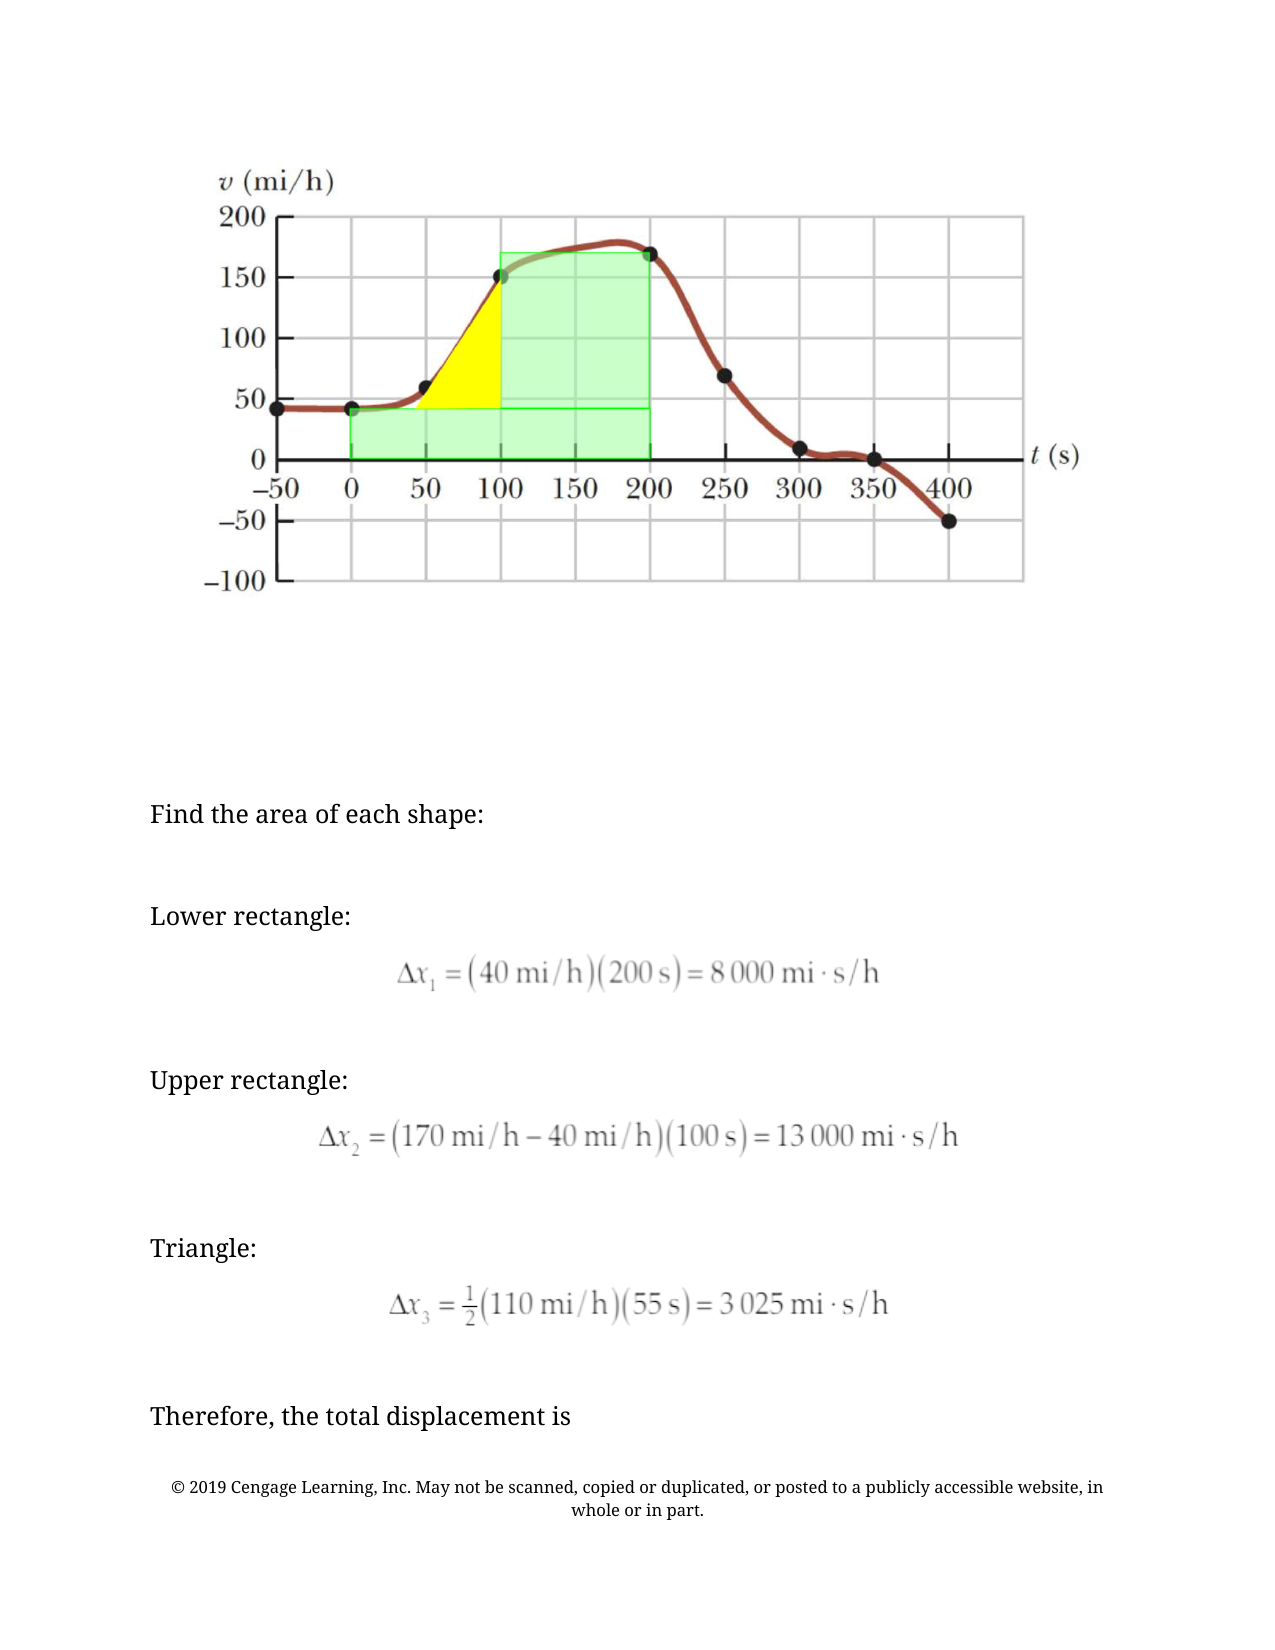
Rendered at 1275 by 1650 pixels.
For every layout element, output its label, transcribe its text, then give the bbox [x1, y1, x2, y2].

text Upper rectangle: [150, 1063, 1125, 1097]
picture [178, 150, 1097, 627]
text Find the area of each shape: [150, 797, 1125, 831]
text Triangle: [150, 1231, 1125, 1265]
text Therefore, the total displacement is [150, 1398, 1125, 1433]
text Lower rectangle: [150, 899, 1125, 933]
